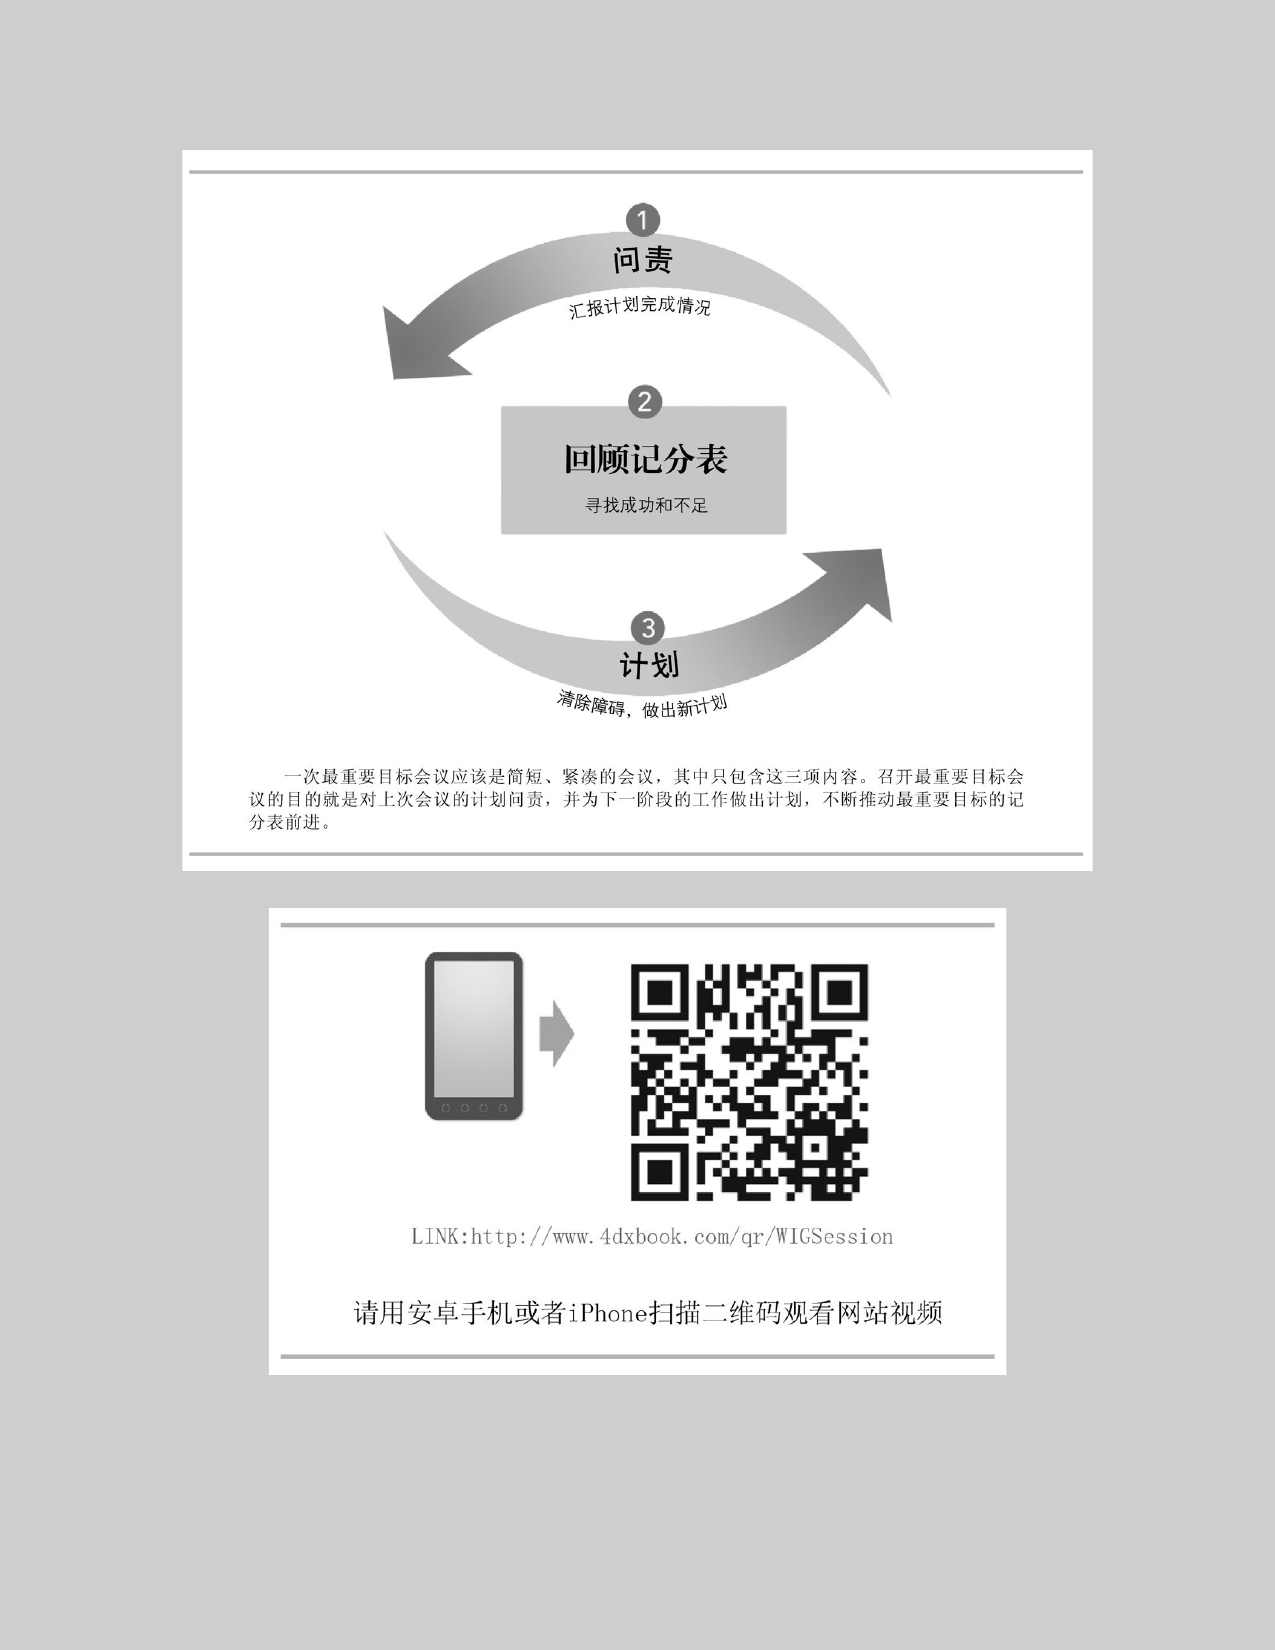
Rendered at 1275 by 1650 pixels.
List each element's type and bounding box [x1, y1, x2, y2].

picture [268, 908, 1007, 1375]
picture [182, 150, 1093, 871]
